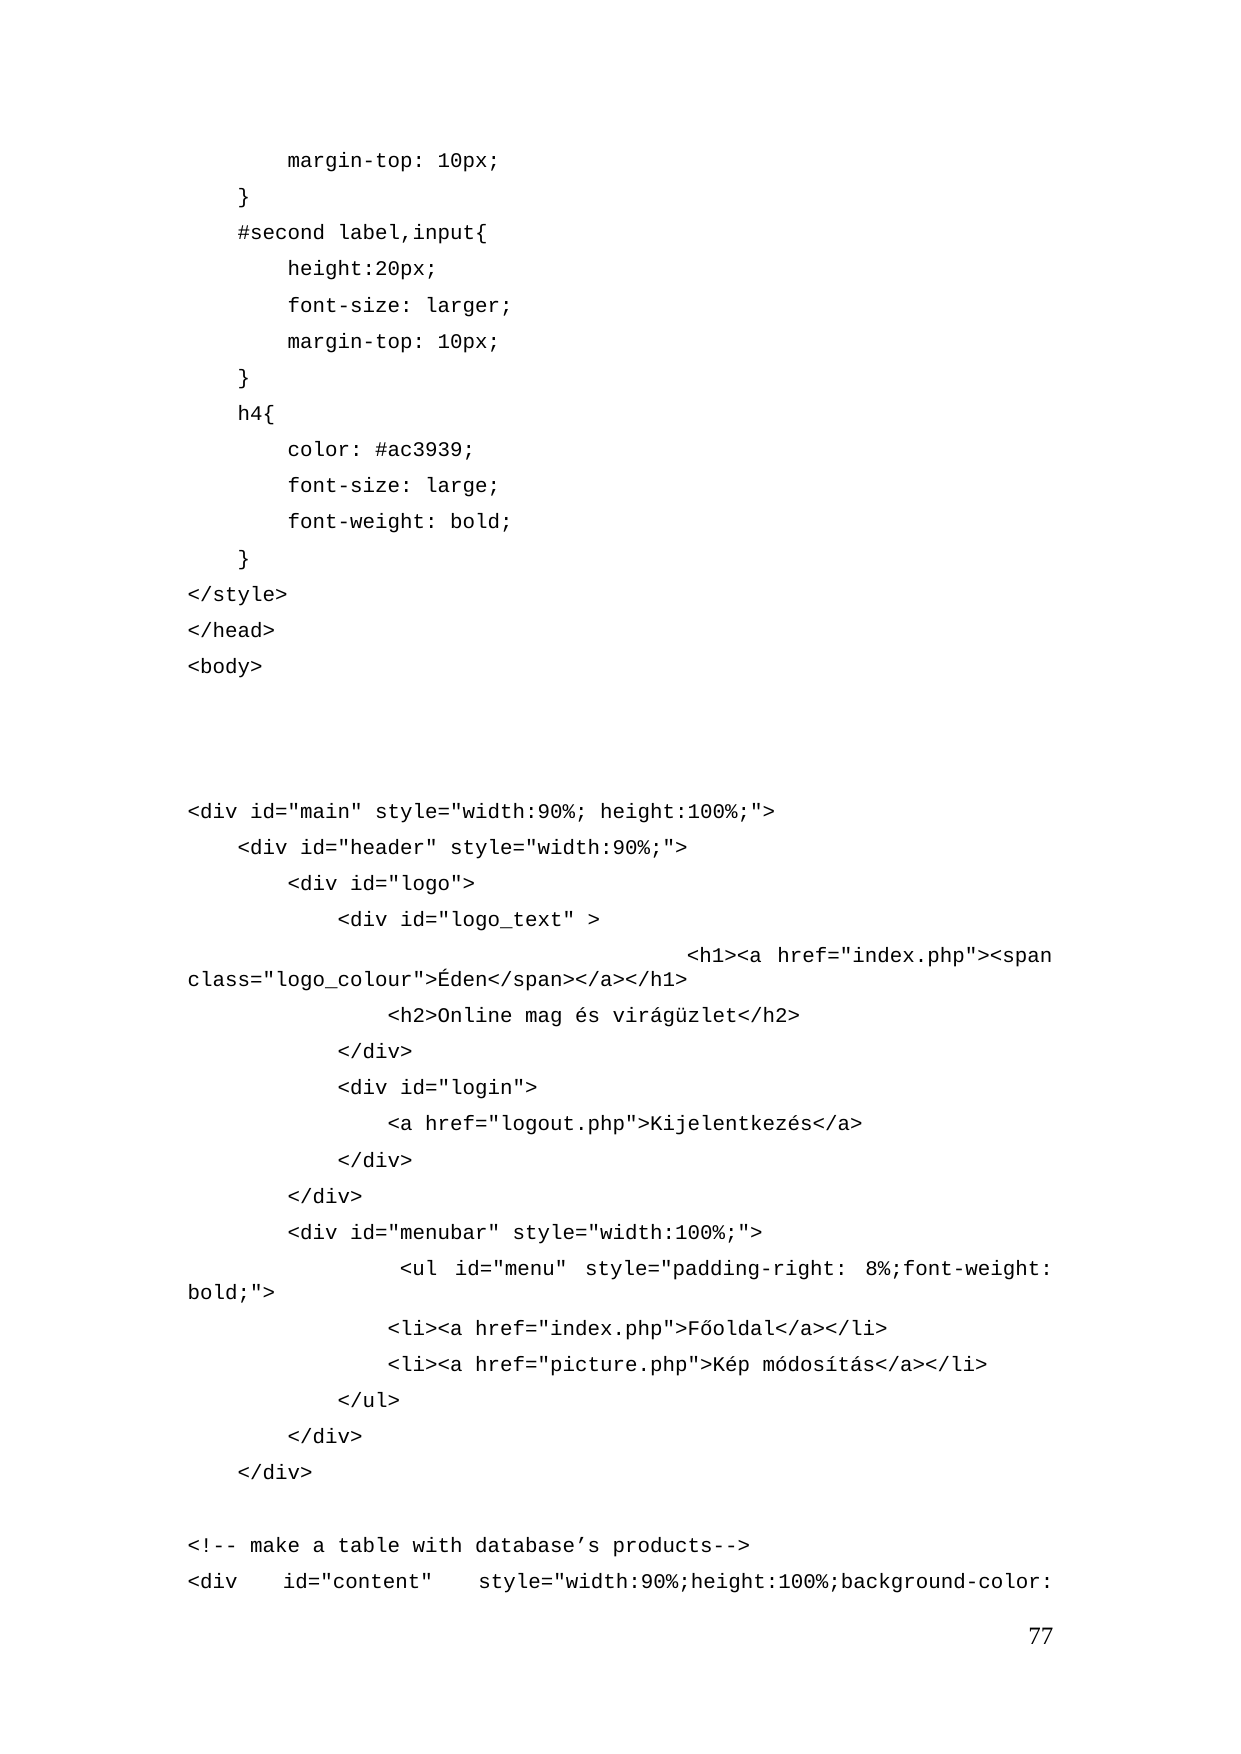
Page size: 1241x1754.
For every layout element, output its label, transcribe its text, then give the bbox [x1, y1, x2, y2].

text height:20px; [187, 258, 1053, 282]
text } [187, 186, 1053, 210]
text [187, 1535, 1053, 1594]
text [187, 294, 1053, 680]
text margin-top: 10px; [187, 150, 1053, 174]
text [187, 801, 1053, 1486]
text #second label,input{ [187, 222, 1053, 246]
